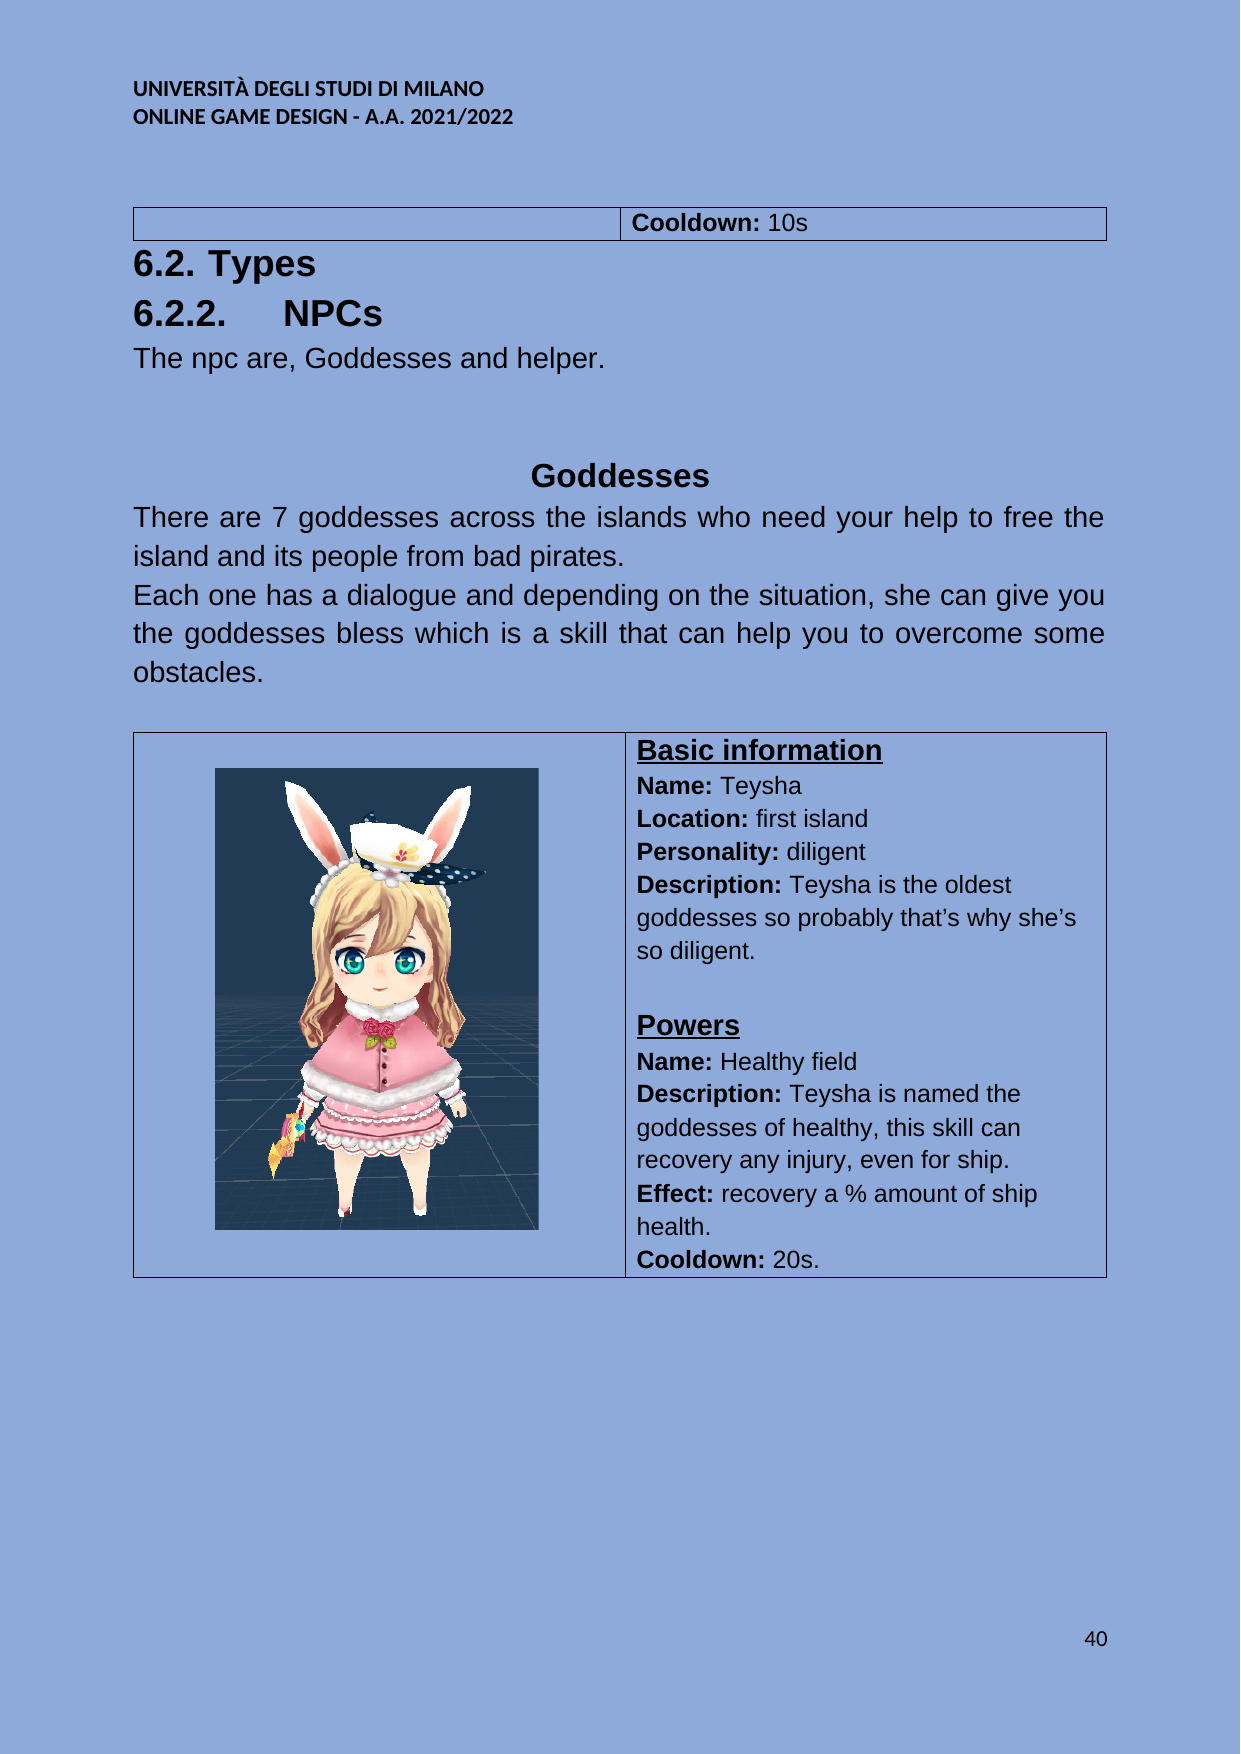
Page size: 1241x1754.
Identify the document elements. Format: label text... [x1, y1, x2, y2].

picture [215, 768, 539, 1230]
text The npc are, Goddesses and helper. [133, 341, 1107, 374]
table_header Basic information Name: Teysha Location: first island Personality: diligent Description: Teysha is the oldest goddesses so probably that’s why she’s so diligent. Powers Name: Healthy field Description: Teysha is named the goddesses of healthy, this skill can recovery any injury, even for ship. Effect: recovery a % amount of ship health. Cooldown: 20s. [626, 733, 1106, 1277]
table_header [621, 208, 1106, 240]
table_header [134, 208, 620, 240]
text 6.2. Types [133, 241, 1107, 284]
text Each one has a dialogue and depending on the situation, she can give you the goddesses bless which is a skill that can help you to overcome some obstacles. [133, 577, 1107, 688]
table_header [134, 733, 625, 1277]
text Goddesses [133, 456, 1107, 495]
text There are 7 goddesses across the islands who need your help to free the island and its people from bad pirates. [133, 500, 1107, 572]
text 6.2.2. NPCs [133, 291, 1107, 334]
